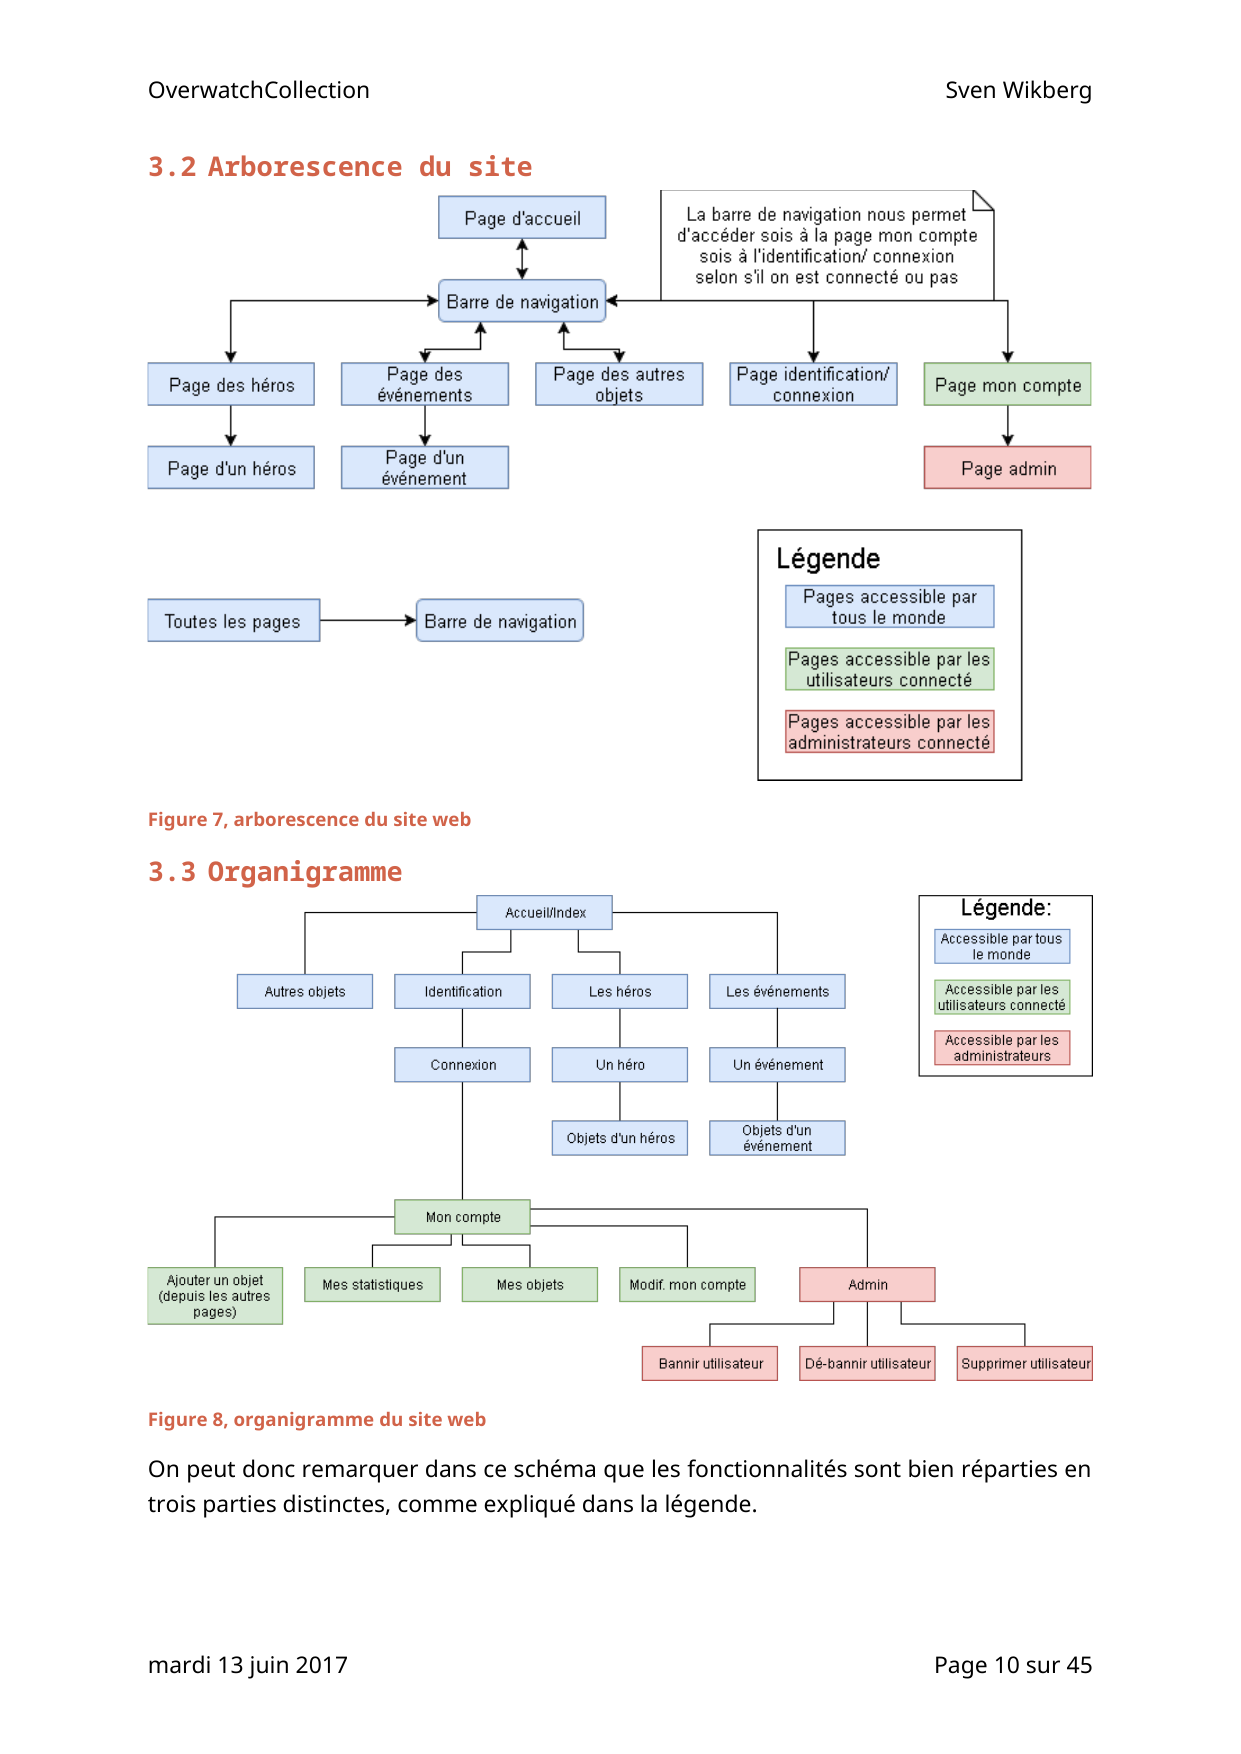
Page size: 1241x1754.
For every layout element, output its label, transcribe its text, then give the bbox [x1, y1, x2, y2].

picture [147, 190, 1092, 781]
picture [147, 894, 1093, 1381]
subtitle Arborescence du site [148, 148, 1093, 184]
subtitle Organigramme [148, 852, 1093, 889]
text On peut donc remarquer dans ce schéma que les fonctionnalités sont bien réparties en trois parties distinctes, comme expliqué dans la légende. [148, 1452, 1093, 1520]
